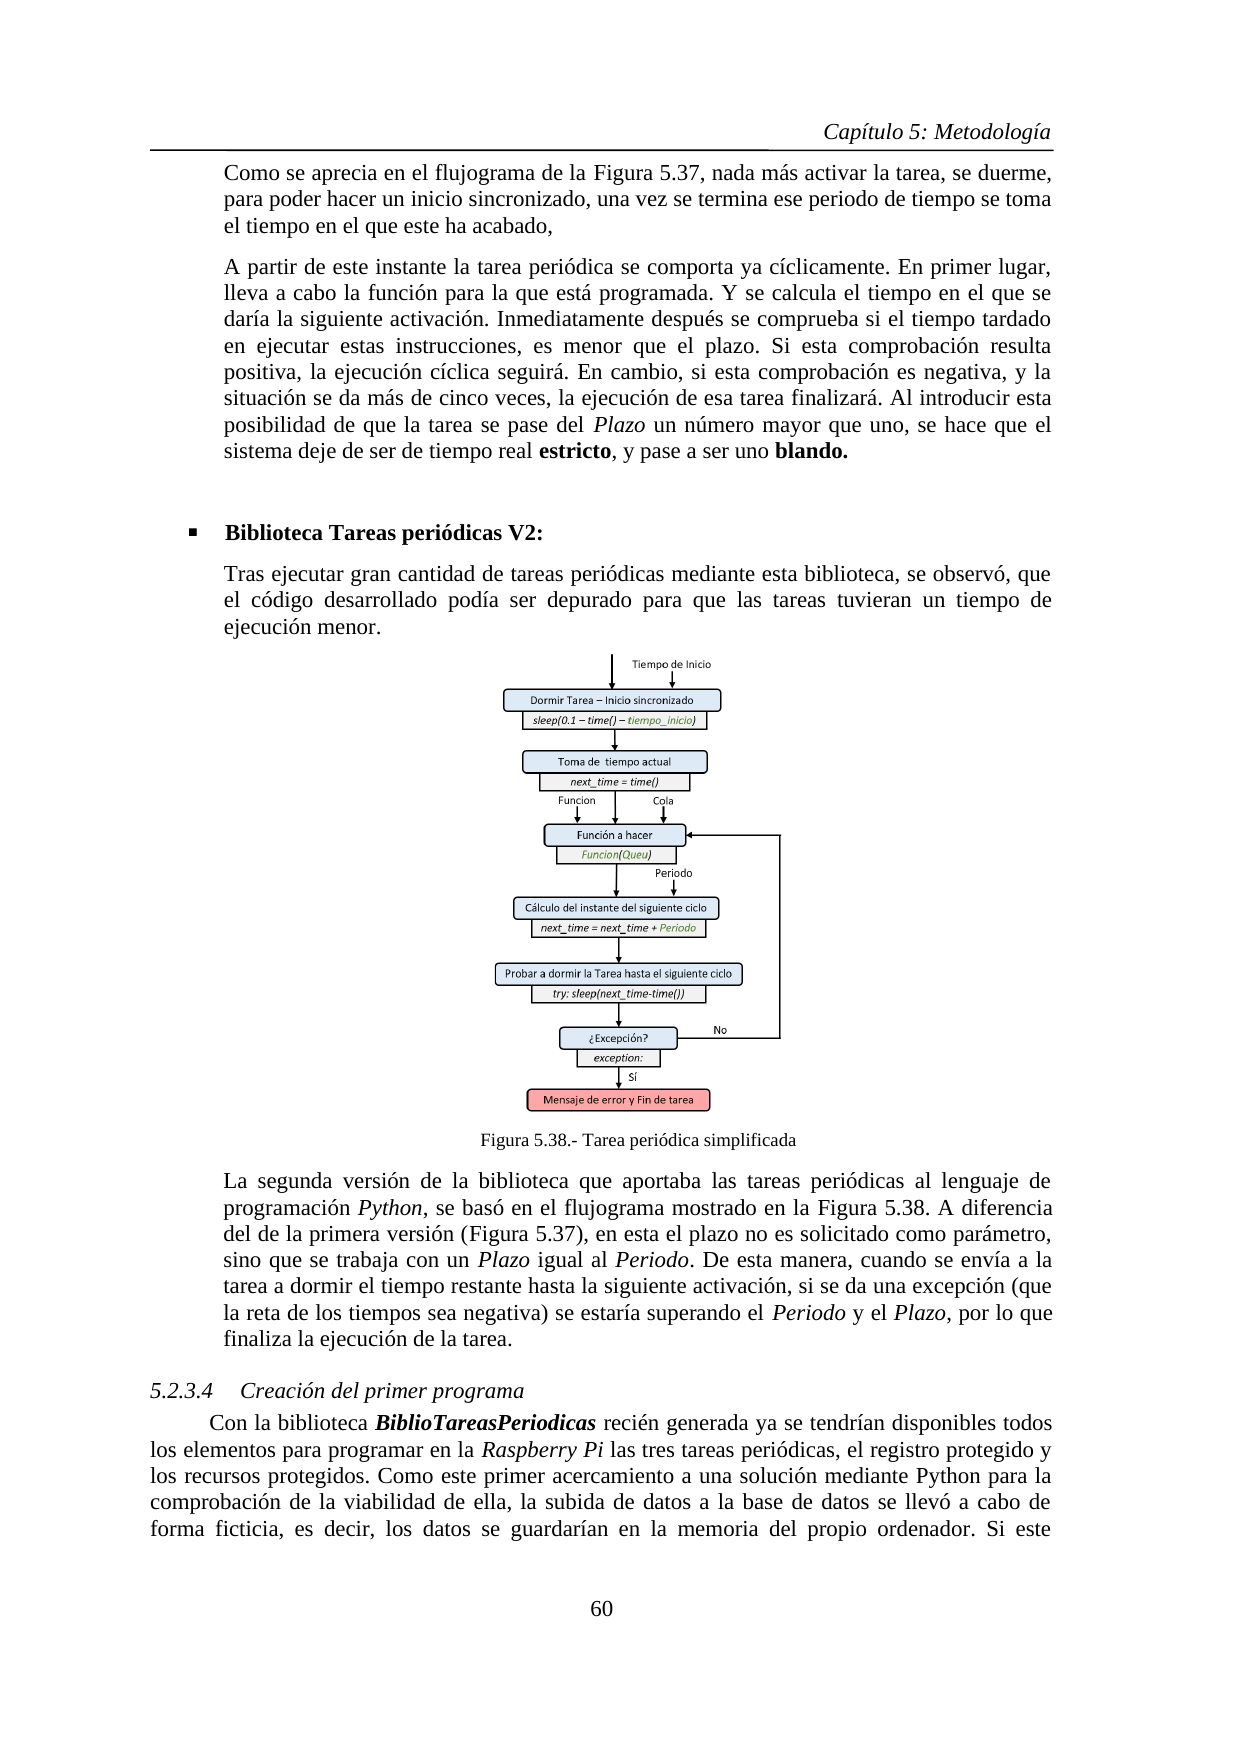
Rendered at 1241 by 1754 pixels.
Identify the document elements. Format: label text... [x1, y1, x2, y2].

picture [494, 653, 782, 1114]
text A partir de este instante la tarea periódica se comporta ya cíclicamente. En primer lugar, lleva a cabo la función para la que está programada. Y se calcula el tiempo en el que se daría la siguiente activación. Inmediatamente después se comprueba si el tiempo tardado en ejecutar estas instrucciones, es menor que el plazo. Si esta comprobación resulta positiva, la ejecución cíclica seguirá. En cambio, si esta comprobación es negativa, y la situación se da más de cinco veces, la ejecución de esa tarea finalizará. Al introducir esta posibilidad de que la tarea se pase del Plazo un número mayor que uno, se hace que el sistema deje de ser de tiempo real estricto, y pase a ser uno blando. [224, 253, 1053, 463]
subtitle Creación del primer programa [150, 1377, 1053, 1403]
text Tras ejecutar gran cantidad de tareas periódicas mediante esta biblioteca, se observó, que el código desarrollado podía ser depurado para que las tareas tuvieran un tiempo de ejecución menor. [224, 560, 1053, 639]
list Biblioteca Tareas periódicas V2: [187, 519, 1053, 545]
